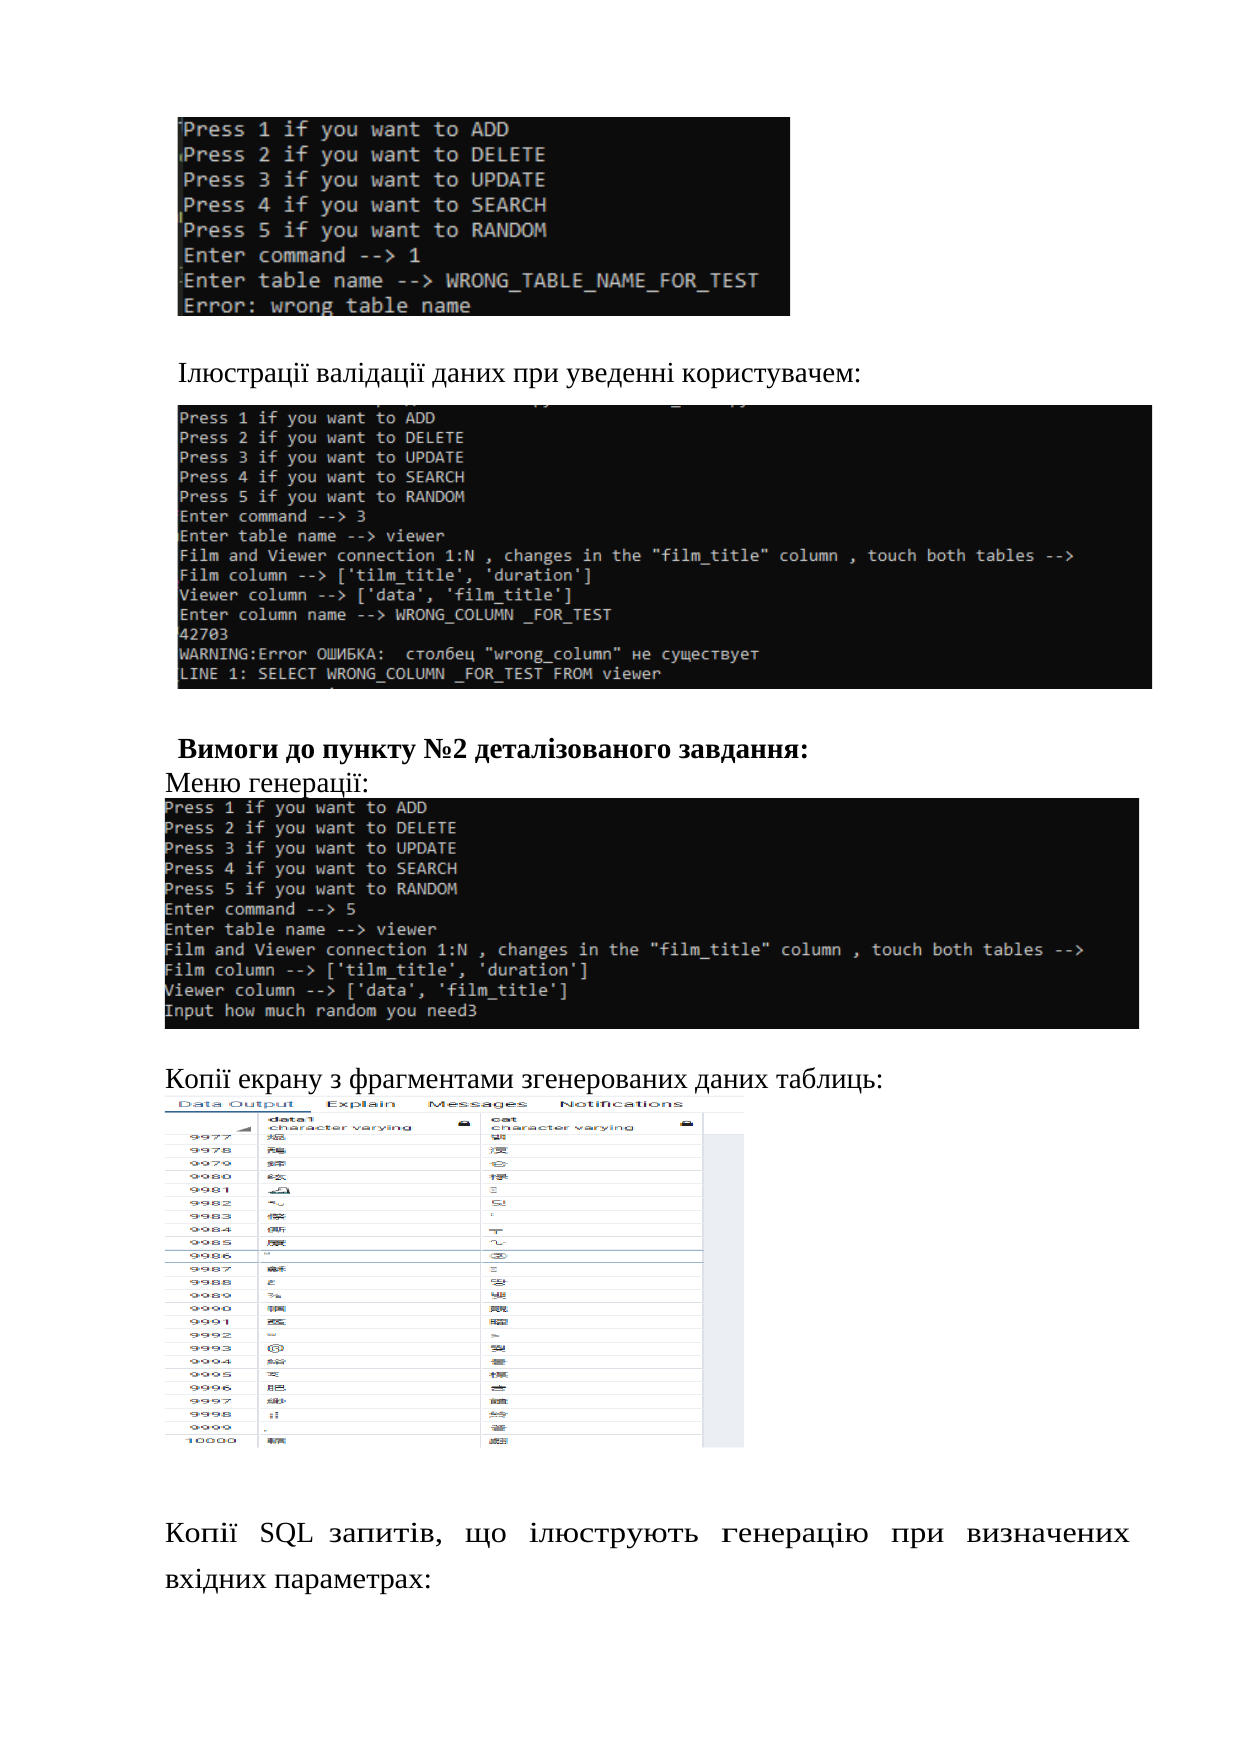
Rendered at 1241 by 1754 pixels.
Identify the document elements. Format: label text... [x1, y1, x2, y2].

text Ілюстрації валідації даних при уведенні користувачем: [178, 355, 1199, 389]
picture [177, 405, 1153, 689]
subtitle Вимоги до пункту №2 деталізованого завдання: [178, 731, 1199, 765]
picture [164, 798, 1140, 1029]
text Копії SQL запитів, що ілюструють генерацію при визначених вхідних параметрах: [165, 1515, 1130, 1595]
text Меню генерації: [165, 765, 1199, 798]
picture [164, 1095, 745, 1453]
picture [177, 117, 791, 316]
text Копії екрану з фрагментами згенерованих даних таблиць: [165, 1062, 1199, 1095]
